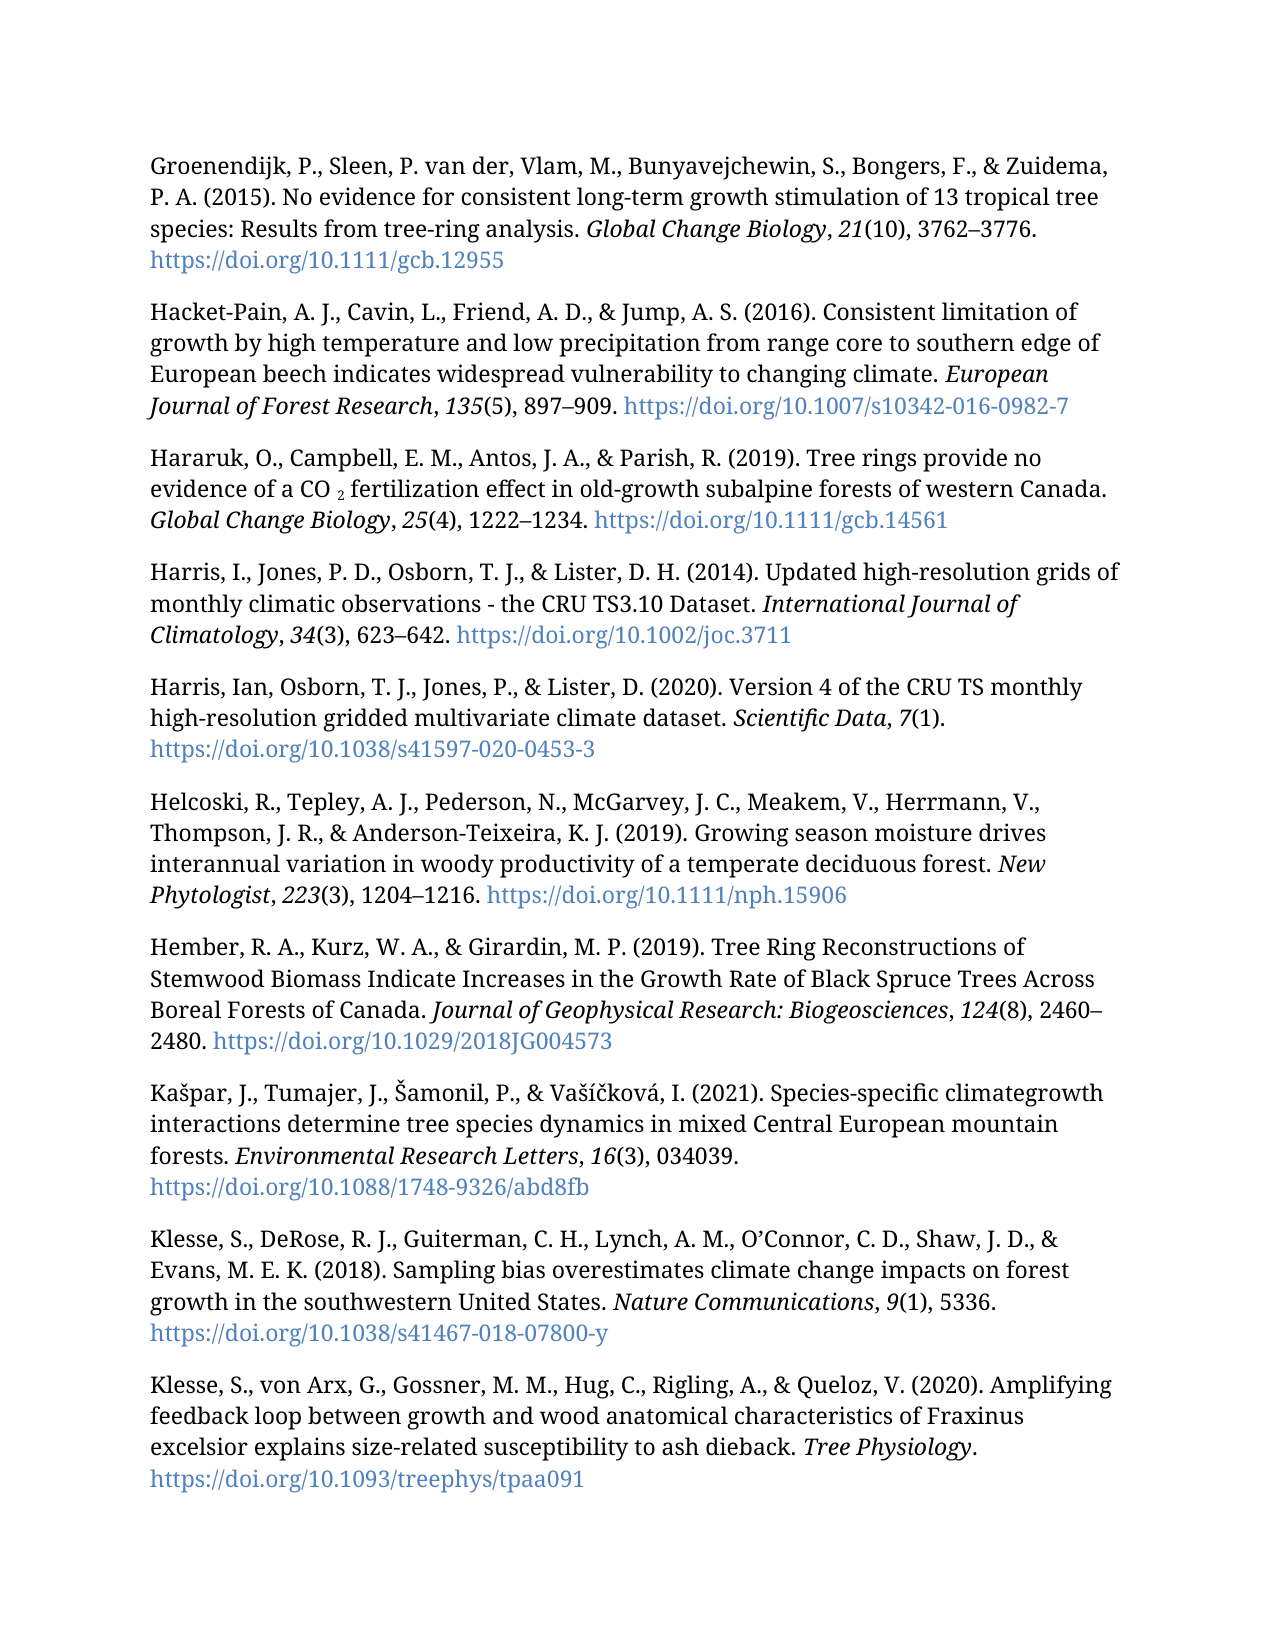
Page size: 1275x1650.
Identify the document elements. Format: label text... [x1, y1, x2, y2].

text Klesse, S., von Arx, G., Gossner, M. M., Hug, C., Rigling, A., & Queloz, V. (2020). Amplifying feedback loop between growth and wood anatomical characteristics of Fraxinus excelsior explains size-related susceptibility to ash dieback. Tree Physiology. https://doi.org/10.1093/treephys/tpaa091 [150, 1369, 1125, 1494]
text Harris, Ian, Osborn, T. J., Jones, P., & Lister, D. (2020). Version 4 of the CRU TS monthly high-resolution gridded multivariate climate dataset. Scientific Data, 7(1). https://doi.org/10.1038/s41597-020-0453-3 [150, 671, 1125, 764]
text Kašpar, J., Tumajer, J., Šamonil, P., & Vašíčková, I. (2021). Species-specific climategrowth interactions determine tree species dynamics in mixed Central European mountain forests. Environmental Research Letters, 16(3), 034039. https://doi.org/10.1088/1748-9326/abd8fb [150, 1077, 1125, 1202]
text Harris, I., Jones, P. D., Osborn, T. J., & Lister, D. H. (2014). Updated high-resolution grids of monthly climatic observations - the CRU TS3.10 Dataset. International Journal of Climatology, 34(3), 623–642. https://doi.org/10.1002/joc.3711 [150, 556, 1125, 650]
text Klesse, S., DeRose, R. J., Guiterman, C. H., Lynch, A. M., O’Connor, C. D., Shaw, J. D., & Evans, M. E. K. (2018). Sampling bias overestimates climate change impacts on forest growth in the southwestern United States. Nature Communications, 9(1), 5336. https://doi.org/10.1038/s41467-018-07800-y [150, 1223, 1125, 1348]
text Hacket-Pain, A. J., Cavin, L., Friend, A. D., & Jump, A. S. (2016). Consistent limitation of growth by high temperature and low precipitation from range core to southern edge of European beech indicates widespread vulnerability to changing climate. European Journal of Forest Research, 135(5), 897–909. https://doi.org/10.1007/s10342-016-0982-7 [150, 296, 1125, 421]
text Hararuk, O., Campbell, E. M., Antos, J. A., & Parish, R. (2019). Tree rings provide no evidence of a CO 2 fertilization effect in old-growth subalpine forests of western Canada. Global Change Biology, 25(4), 1222–1234. https://doi.org/10.1111/gcb.14561 [150, 442, 1125, 535]
text Helcoski, R., Tepley, A. J., Pederson, N., McGarvey, J. C., Meakem, V., Herrmann, V., Thompson, J. R., & Anderson-Teixeira, K. J. (2019). Growing season moisture drives interannual variation in woody productivity of a temperate deciduous forest. New Phytologist, 223(3), 1204–1216. https://doi.org/10.1111/nph.15906 [150, 785, 1125, 910]
text Hember, R. A., Kurz, W. A., & Girardin, M. P. (2019). Tree Ring Reconstructions of Stemwood Biomass Indicate Increases in the Growth Rate of Black Spruce Trees Across Boreal Forests of Canada. Journal of Geophysical Research: Biogeosciences, 124(8), 2460–2480. https://doi.org/10.1029/2018JG004573 [150, 931, 1125, 1056]
text Groenendijk, P., Sleen, P. van der, Vlam, M., Bunyavejchewin, S., Bongers, F., & Zuidema, P. A. (2015). No evidence for consistent long-term growth stimulation of 13 tropical tree species: Results from tree-ring analysis. Global Change Biology, 21(10), 3762–3776. https://doi.org/10.1111/gcb.12955 [150, 150, 1125, 275]
